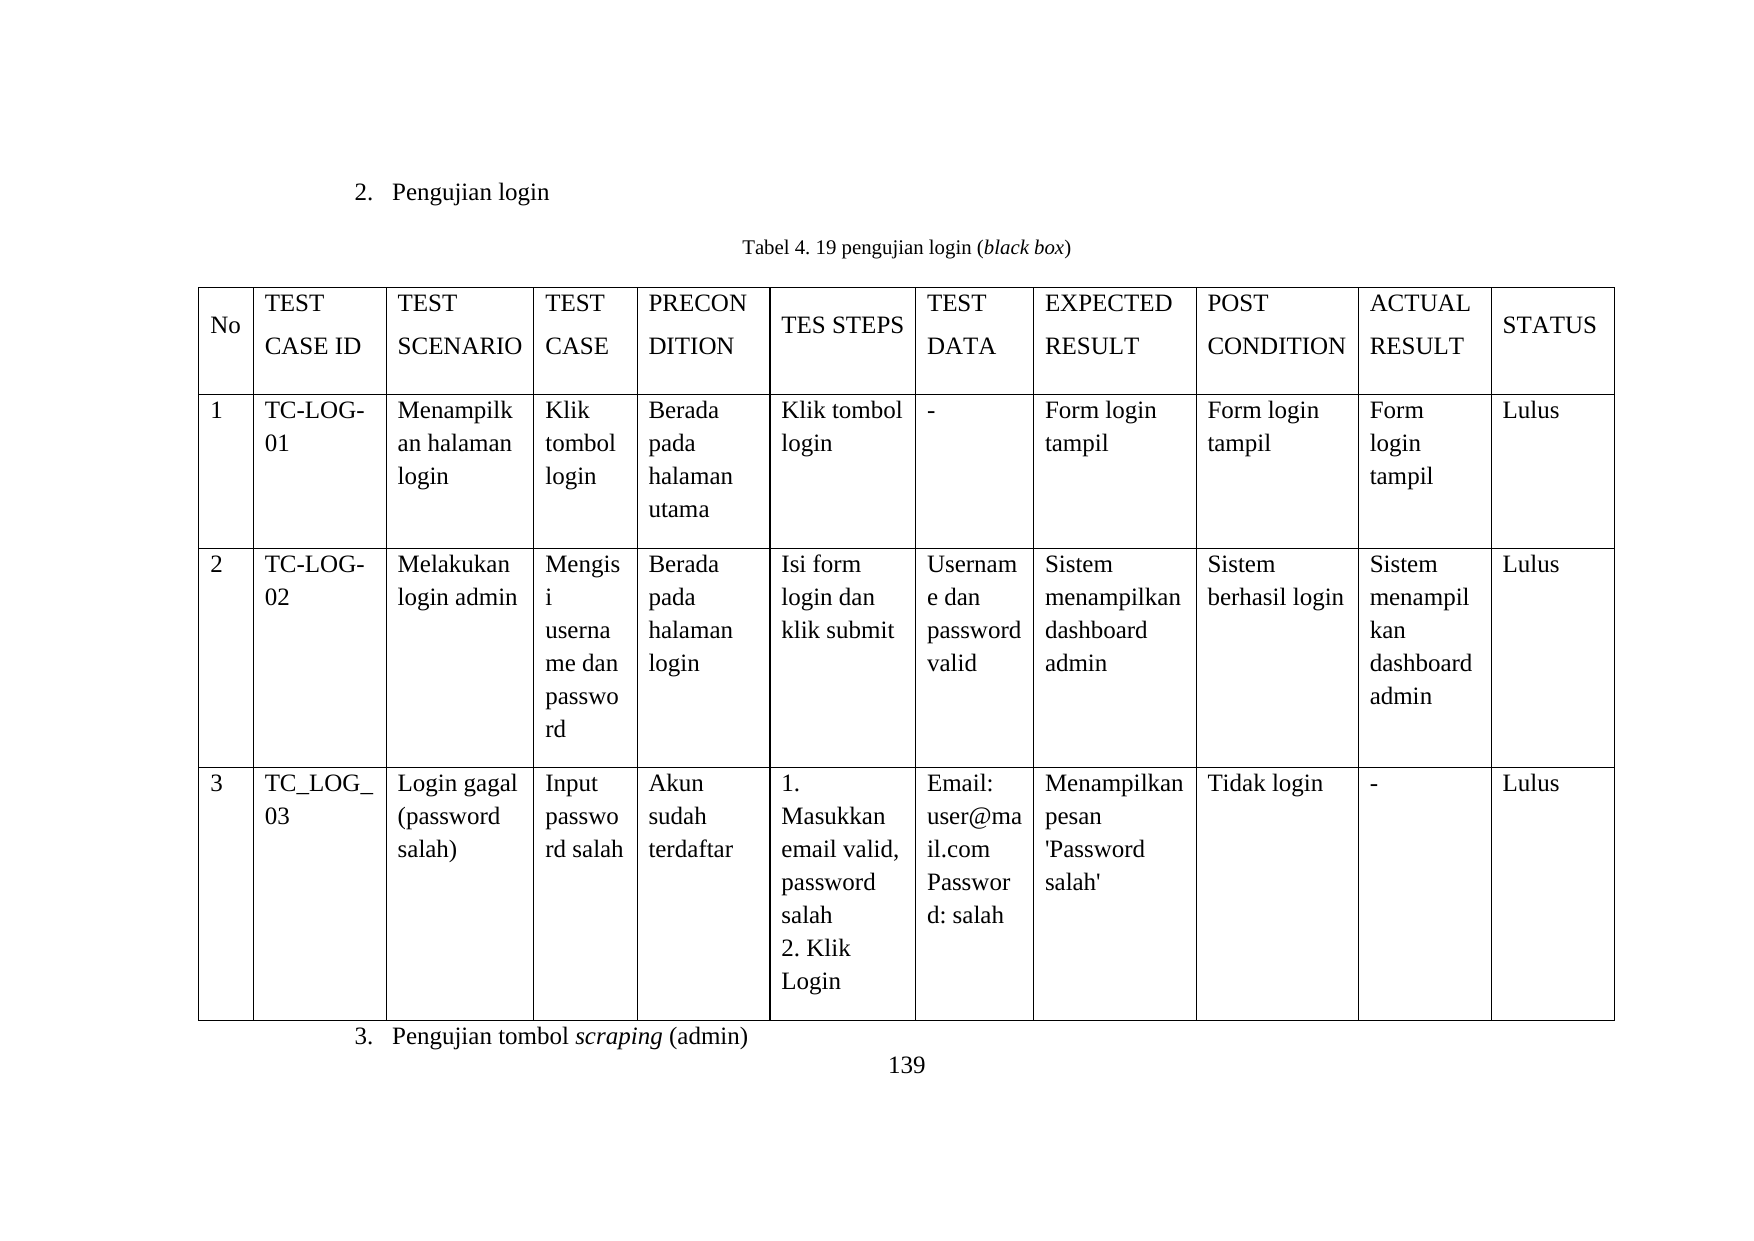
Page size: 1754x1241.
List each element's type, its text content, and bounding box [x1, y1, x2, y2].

table_cell Sistem menampilkan dashboard admin [1359, 549, 1491, 767]
table_cell Melakukan login admin [387, 549, 533, 767]
table_header TES STEPS [771, 288, 915, 394]
table_cell Menampilkan halaman login [387, 395, 533, 548]
table_header No [199, 288, 253, 394]
table_cell Isi form login dan klik submit [771, 549, 915, 767]
table_header STATUS [1492, 288, 1614, 394]
table_header ACTUAL RESULT [1359, 288, 1491, 394]
table_cell 1 [199, 395, 253, 548]
table_header TEST DATA [916, 288, 1033, 394]
table_header TEST CASE ID [254, 288, 386, 394]
table_cell Lulus [1492, 395, 1614, 548]
table_cell Menampilkan pesan 'Password salah' [1034, 768, 1196, 1020]
table_cell Form login tampil [1034, 395, 1196, 548]
table_cell Akun sudah terdaftar [638, 768, 769, 1020]
table_cell Form login tampil [1359, 395, 1491, 548]
table_cell 3 [199, 768, 253, 1020]
list Pengujian tombol scraping (admin) [354, 1021, 1577, 1050]
table_cell Email: user@mail.com Password: salah [916, 768, 1033, 1020]
table_cell Login gagal (password salah) [387, 768, 533, 1020]
table_cell Lulus [1492, 768, 1614, 1020]
list Pengujian login [354, 177, 1577, 206]
table_cell Sistem berhasil login [1197, 549, 1358, 767]
table_cell 1. Masukkan email valid, password salah 2. Klik Login [771, 768, 915, 1020]
table_cell Berada pada halaman utama [638, 395, 769, 548]
table_cell 2 [199, 549, 253, 767]
table_cell Username dan password valid [916, 549, 1033, 767]
table_cell Input password salah [534, 768, 637, 1020]
table_cell Mengisi username dan password [534, 549, 637, 767]
table_cell Lulus [1492, 549, 1614, 767]
table_cell TC_LOG_03 [254, 768, 386, 1020]
table_header TEST CASE [534, 288, 637, 394]
table_cell Berada pada halaman login [638, 549, 769, 767]
table_header TEST SCENARIO [387, 288, 533, 394]
table_cell - [1359, 768, 1491, 1020]
table_header POST CONDITION [1197, 288, 1358, 394]
table_cell - [916, 395, 1033, 548]
table_header PRECONDITION [638, 288, 769, 394]
table_cell Tidak login [1197, 768, 1358, 1020]
table_cell TC-LOG-02 [254, 549, 386, 767]
table_cell TC-LOG-01 [254, 395, 386, 548]
table_cell Klik tombol login [771, 395, 915, 548]
table_cell Form login tampil [1197, 395, 1358, 548]
table_cell Sistem menampilkan dashboard admin [1034, 549, 1196, 767]
table_cell Klik tombol login [534, 395, 637, 548]
table_header EXPECTED RESULT [1034, 288, 1196, 394]
